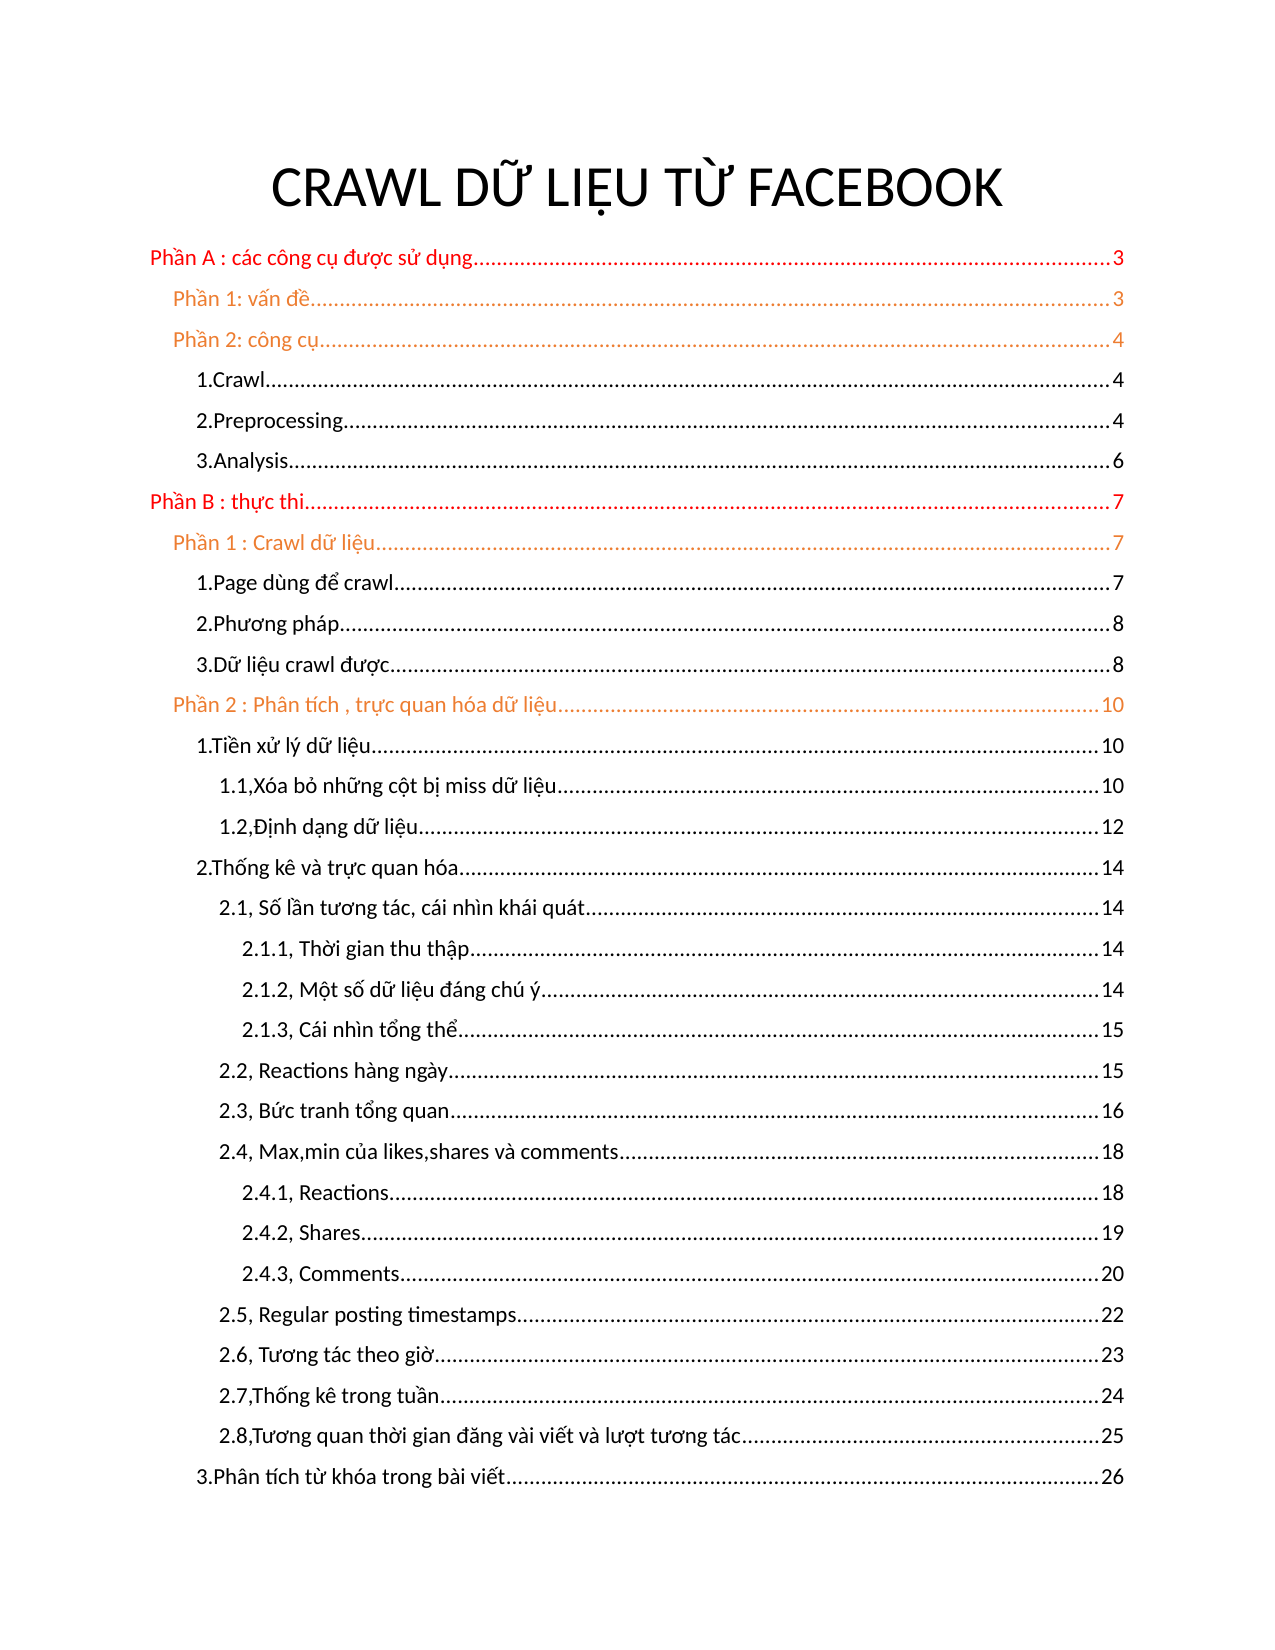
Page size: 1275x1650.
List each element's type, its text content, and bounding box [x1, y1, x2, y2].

text 2.8,Tương quan thời gian đăng vài viết và lượt tương tác 25 [219, 1422, 1125, 1450]
text Phần A : các công cụ được sử dụng 3 [150, 243, 1125, 272]
text 2.6, Tương tác theo giờ 23 [219, 1340, 1125, 1368]
text 1.Crawl 4 [196, 365, 1125, 393]
text 2.Preprocessing 4 [196, 406, 1125, 434]
text 2.4, Max,min của likes,shares và comments 18 [219, 1137, 1125, 1165]
text 2.1.2, Một số dữ liệu đáng chú ý 14 [242, 975, 1125, 1003]
text 2.1.3, Cái nhìn tổng thể 15 [242, 1015, 1125, 1043]
text 2.4.1, Reactions 18 [242, 1178, 1125, 1206]
text Phần 1: vấn đề 3 [173, 284, 1125, 312]
text 3.Dữ liệu crawl được 8 [196, 650, 1125, 678]
text 1.Tiền xử lý dữ liệu 10 [196, 731, 1125, 759]
text 2.4.2, Shares 19 [242, 1218, 1125, 1247]
text 1.1,Xóa bỏ những cột bị miss dữ liệu 10 [219, 772, 1125, 800]
text 1.Page dùng để crawl 7 [196, 568, 1125, 597]
text 2.3, Bức tranh tổng quan 16 [219, 1097, 1125, 1125]
text 3.Analysis 6 [196, 447, 1125, 475]
text Phần 2: công cụ 4 [173, 325, 1125, 353]
text CRAWL DỮ LIỆU TỪ FACEBOOK [150, 150, 1125, 221]
text 3.Phân tích từ khóa trong bài viết 26 [196, 1462, 1125, 1490]
text 2.Thống kê và trực quan hóa 14 [196, 853, 1125, 881]
text 2.Phương pháp 8 [196, 609, 1125, 637]
text 2.5, Regular posting timestamps 22 [219, 1300, 1125, 1328]
text 2.7,Thống kê trong tuần 24 [219, 1381, 1125, 1409]
text Phần B : thực thi 7 [150, 487, 1125, 515]
text 2.1, Số lần tương tác, cái nhìn khái quát 14 [219, 893, 1125, 922]
text 1.2,Định dạng dữ liệu 12 [219, 812, 1125, 840]
text 2.1.1, Thời gian thu thập 14 [242, 934, 1125, 962]
text Phần 1 : Crawl dữ liệu 7 [173, 528, 1125, 556]
text 2.2, Reactions hàng ngày 15 [219, 1056, 1125, 1084]
text Phần 2 : Phân tích , trực quan hóa dữ liệu 10 [173, 690, 1125, 718]
text 2.4.3, Comments 20 [242, 1259, 1125, 1287]
